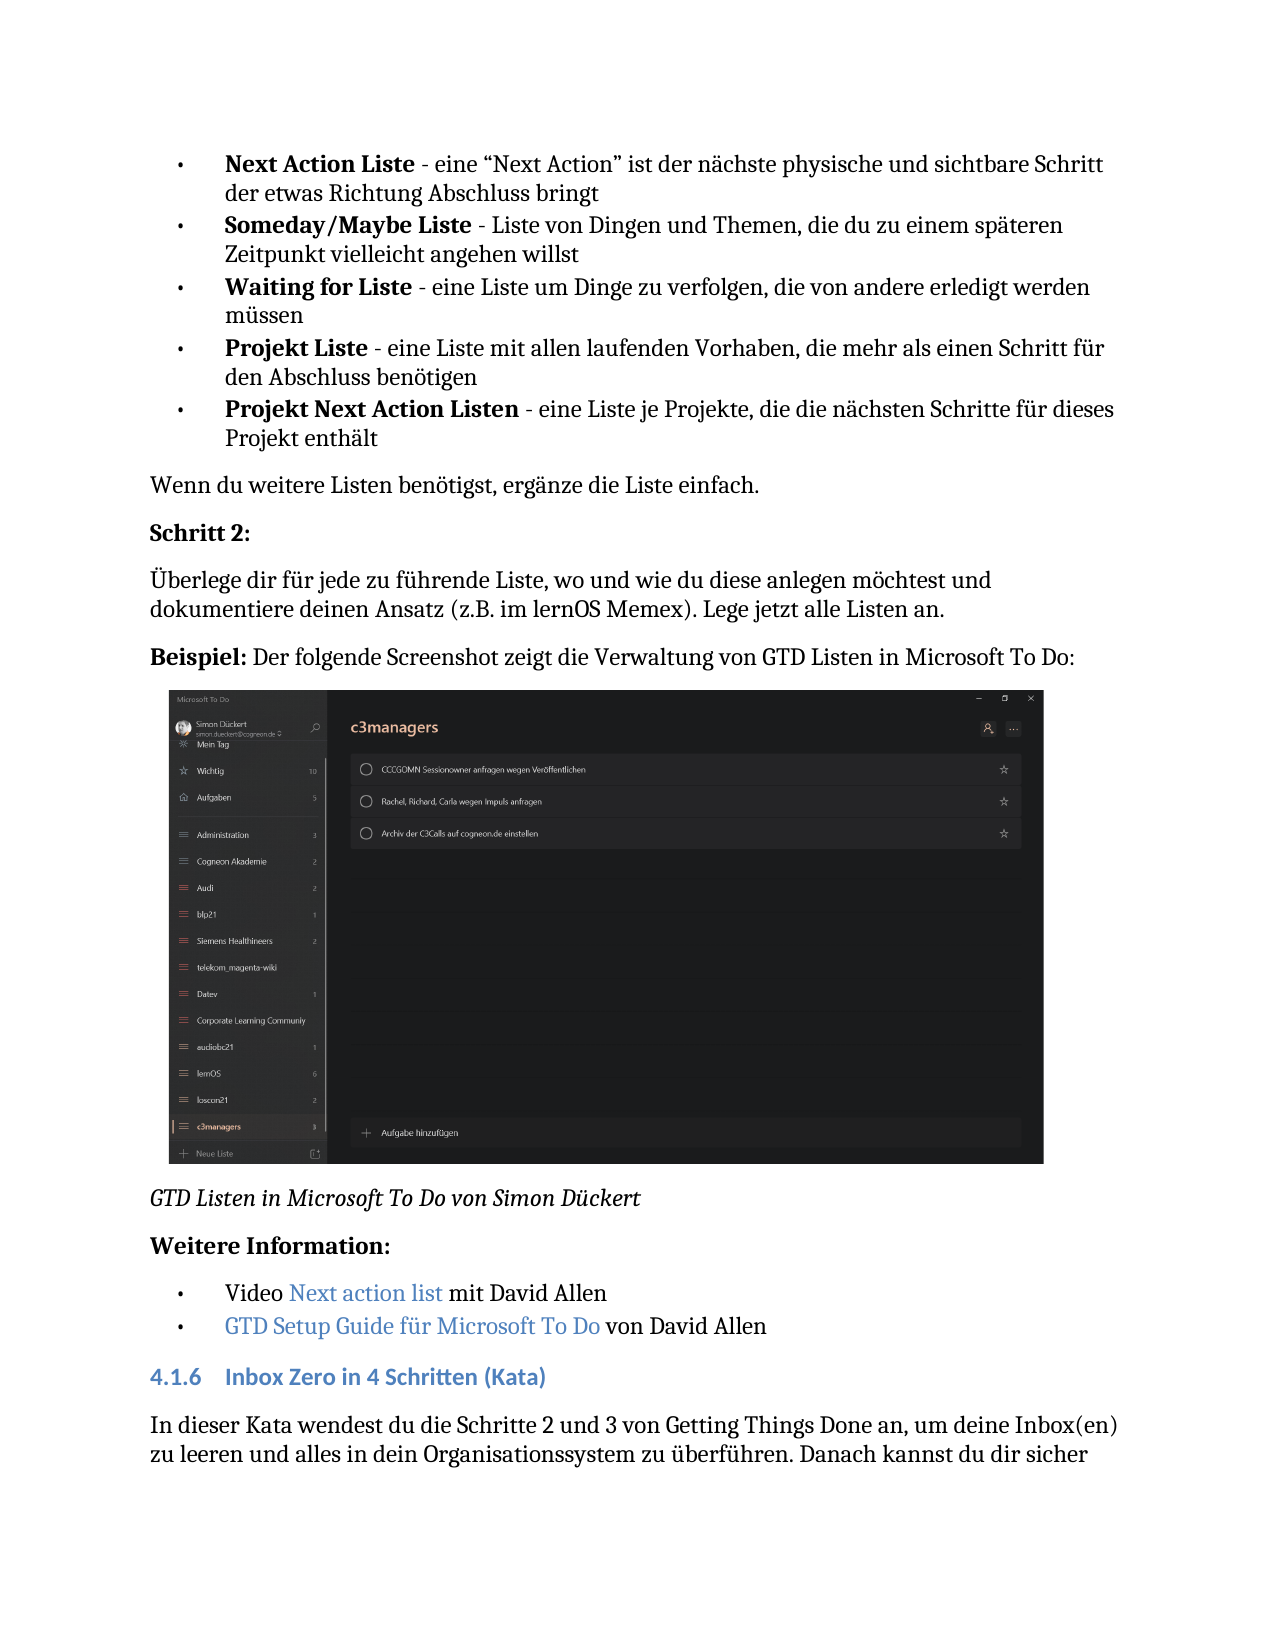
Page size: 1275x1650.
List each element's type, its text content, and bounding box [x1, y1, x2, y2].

list Someday/Maybe Liste - Liste von Dingen und Themen, die du zu einem späteren Zeitpunkt vielleicht angehen willst [175, 211, 1125, 269]
list GTD Setup Guide für Microsoft To Do von David Allen [175, 1312, 1125, 1341]
list Next Action Liste - eine “Next Action” ist der nächste physische und sichtbare Schritt der etwas Richtung Abschluss bringt [175, 150, 1125, 207]
text GTD Listen in Microsoft To Do von Simon Dückert [150, 1184, 1125, 1213]
text Wenn du weitere Listen benötigst, ergänze die Liste einfach. [150, 471, 1125, 500]
picture [168, 690, 1044, 1164]
subtitle 4.1.6 Inbox Zero in 4 Schritten (Kata) [150, 1361, 1125, 1392]
list Waiting for Liste - eine Liste um Dinge zu verfolgen, die von andere erledigt werden müssen [175, 272, 1125, 330]
list Projekt Liste - eine Liste mit allen laufenden Vorhaben, die mehr als einen Schritt für den Abschluss benötigen [175, 334, 1125, 391]
text Beispiel: Der folgende Screenshot zeigt die Verwaltung von GTD Listen in Microsoft To Do: [150, 642, 1125, 671]
list Projekt Next Action Listen - eine Liste je Projekte, die die nächsten Schritte für dieses Projekt enthält [175, 395, 1125, 452]
text Überlege dir für jede zu führende Liste, wo und wie du diese anlegen möchtest und dokumentiere deinen Ansatz (z.B. im lernOS Memex). Lege jetzt alle Listen an. [150, 566, 1125, 624]
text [150, 1411, 1125, 1468]
text Weitere Information: [150, 1232, 1125, 1261]
text Schritt 2: [150, 519, 1125, 547]
list Video Next action list mit David Allen [175, 1279, 1125, 1308]
